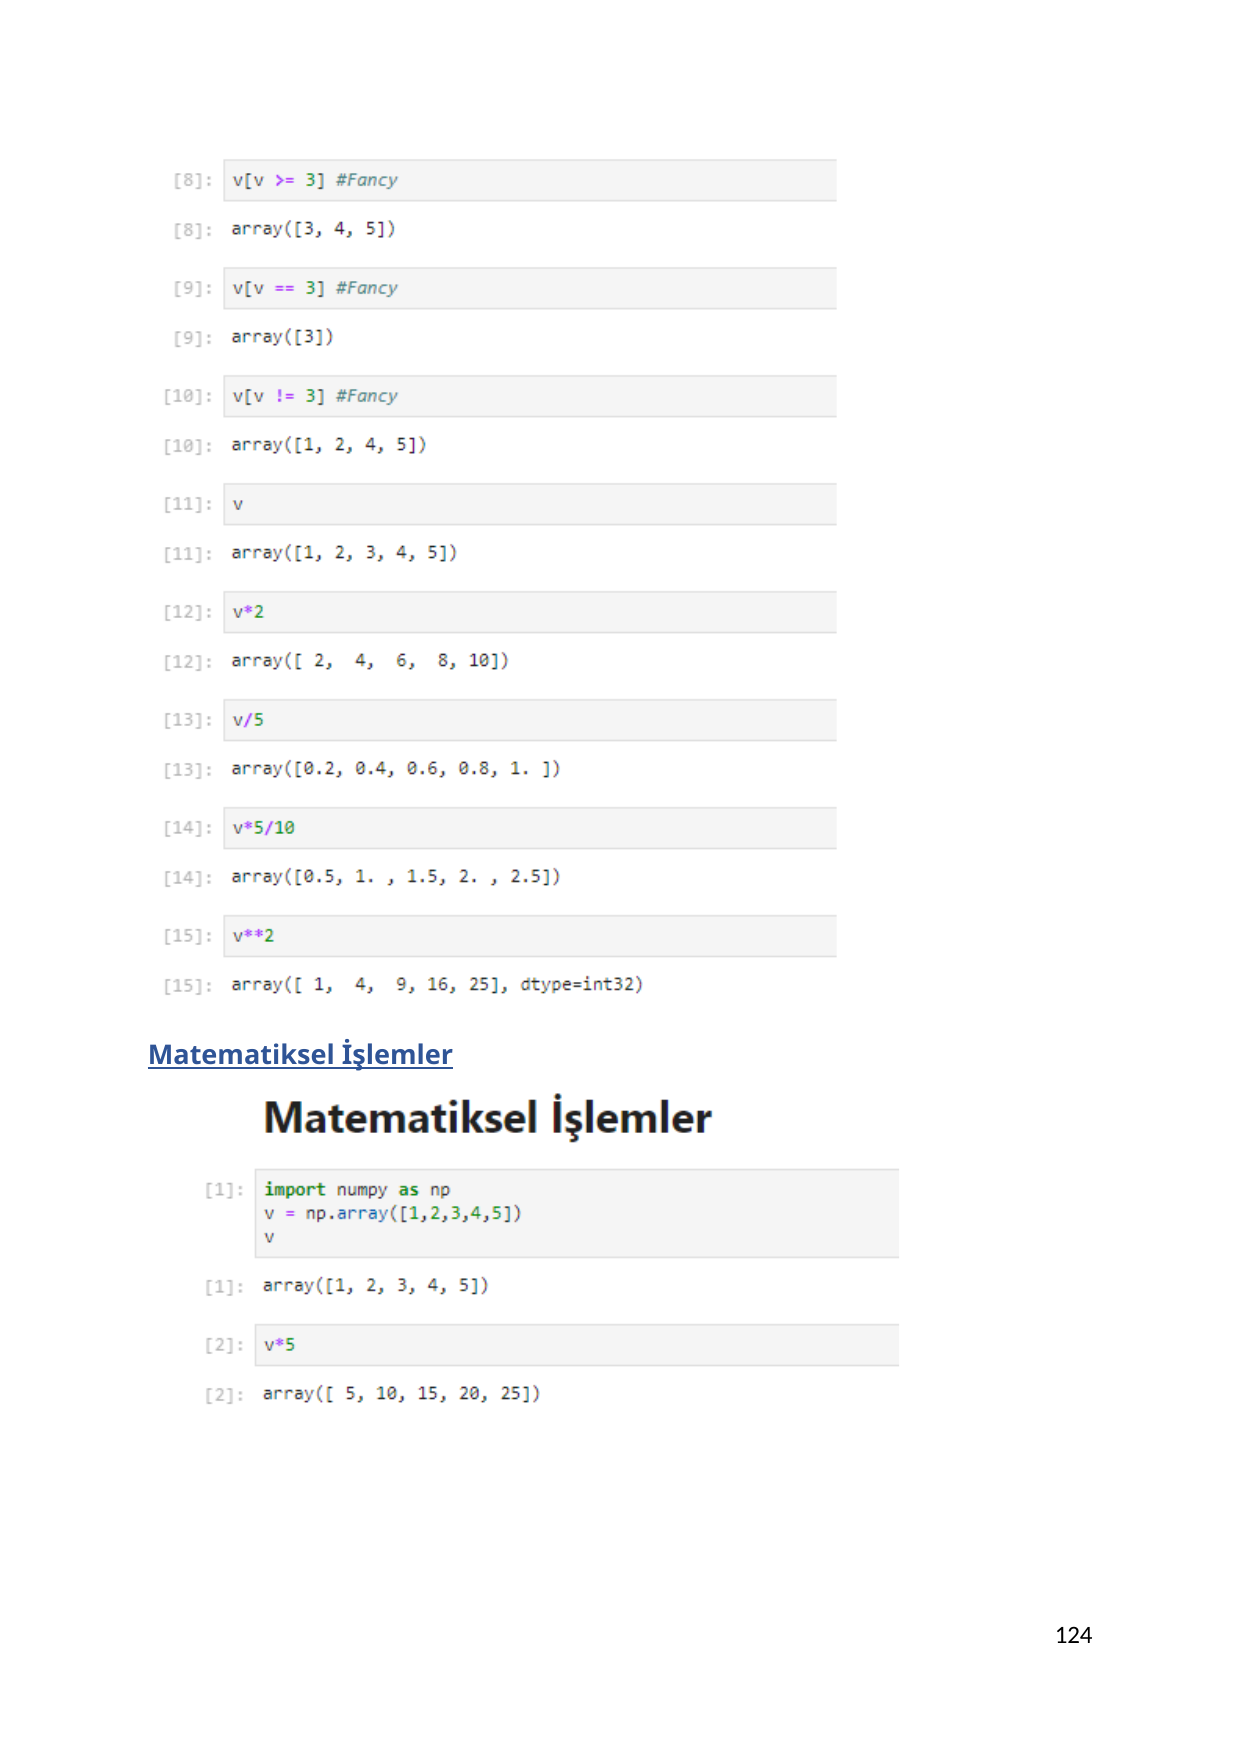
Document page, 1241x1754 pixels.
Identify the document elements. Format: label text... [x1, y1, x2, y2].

picture [147, 147, 837, 1017]
picture [147, 1075, 900, 1423]
subtitle Matematiksel İşlemler [148, 1036, 1092, 1072]
